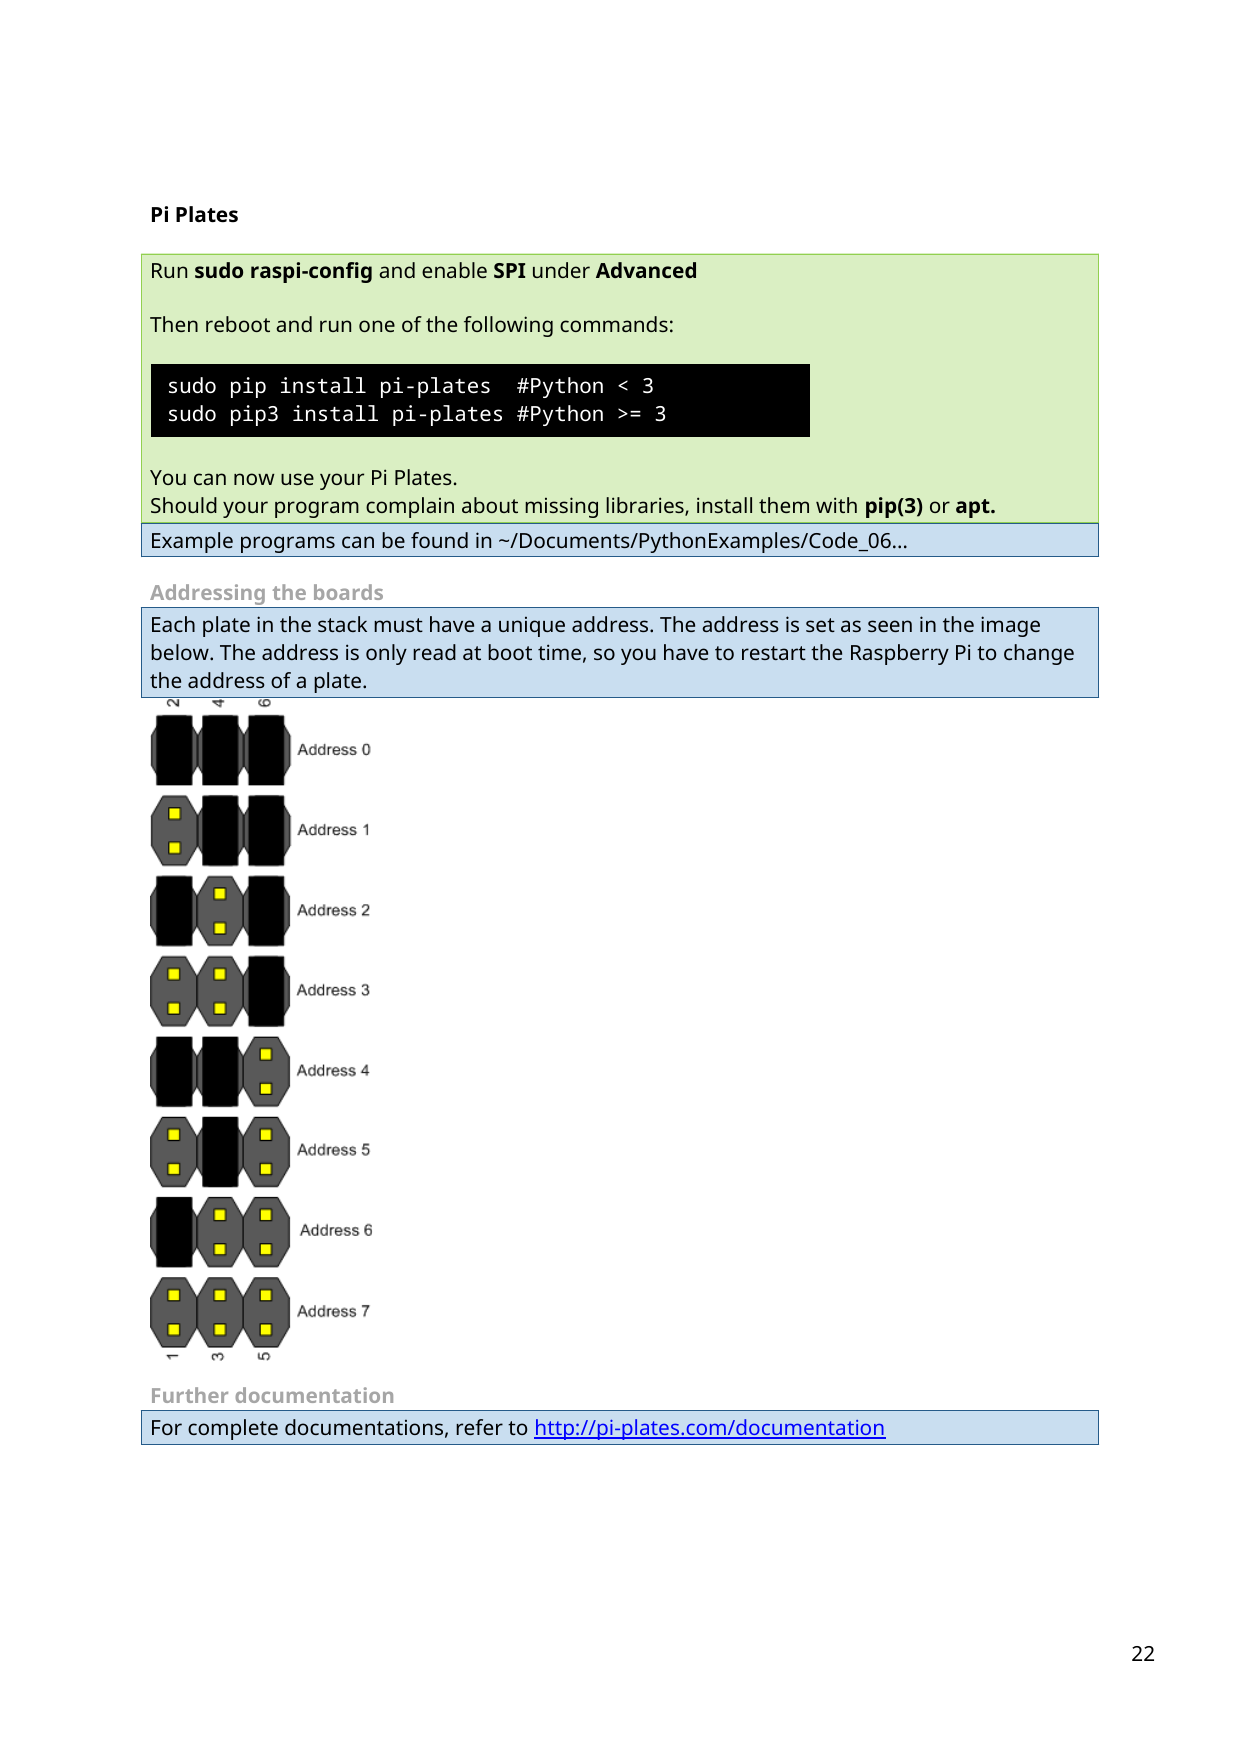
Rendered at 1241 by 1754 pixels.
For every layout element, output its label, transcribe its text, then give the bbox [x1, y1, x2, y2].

text Each plate in the stack must have a unique address. The address is set as seen in the image below. The address is only read at boot time, so you have to restart the Raspberry Pi to change the address of a plate. [142, 608, 1098, 697]
text You can now use your Pi Plates. Should your program complain about missing libraries, install them with pip(3) or apt. [142, 459, 1098, 522]
subtitle Pi Plates [150, 200, 1090, 228]
text Run sudo raspi-config and enable SPI under Advanced [142, 255, 1098, 285]
subtitle Further documentation [150, 1382, 1090, 1410]
picture [150, 698, 373, 1361]
subtitle Addressing the boards [150, 578, 1090, 607]
text Example programs can be found in ~/Documents/PythonExamples/Code_06… [142, 524, 1098, 556]
text For complete documentations, refer to http://pi-plates.com/documentation [142, 1411, 1098, 1444]
text Then reboot and run one of the following commands: [142, 307, 1098, 338]
